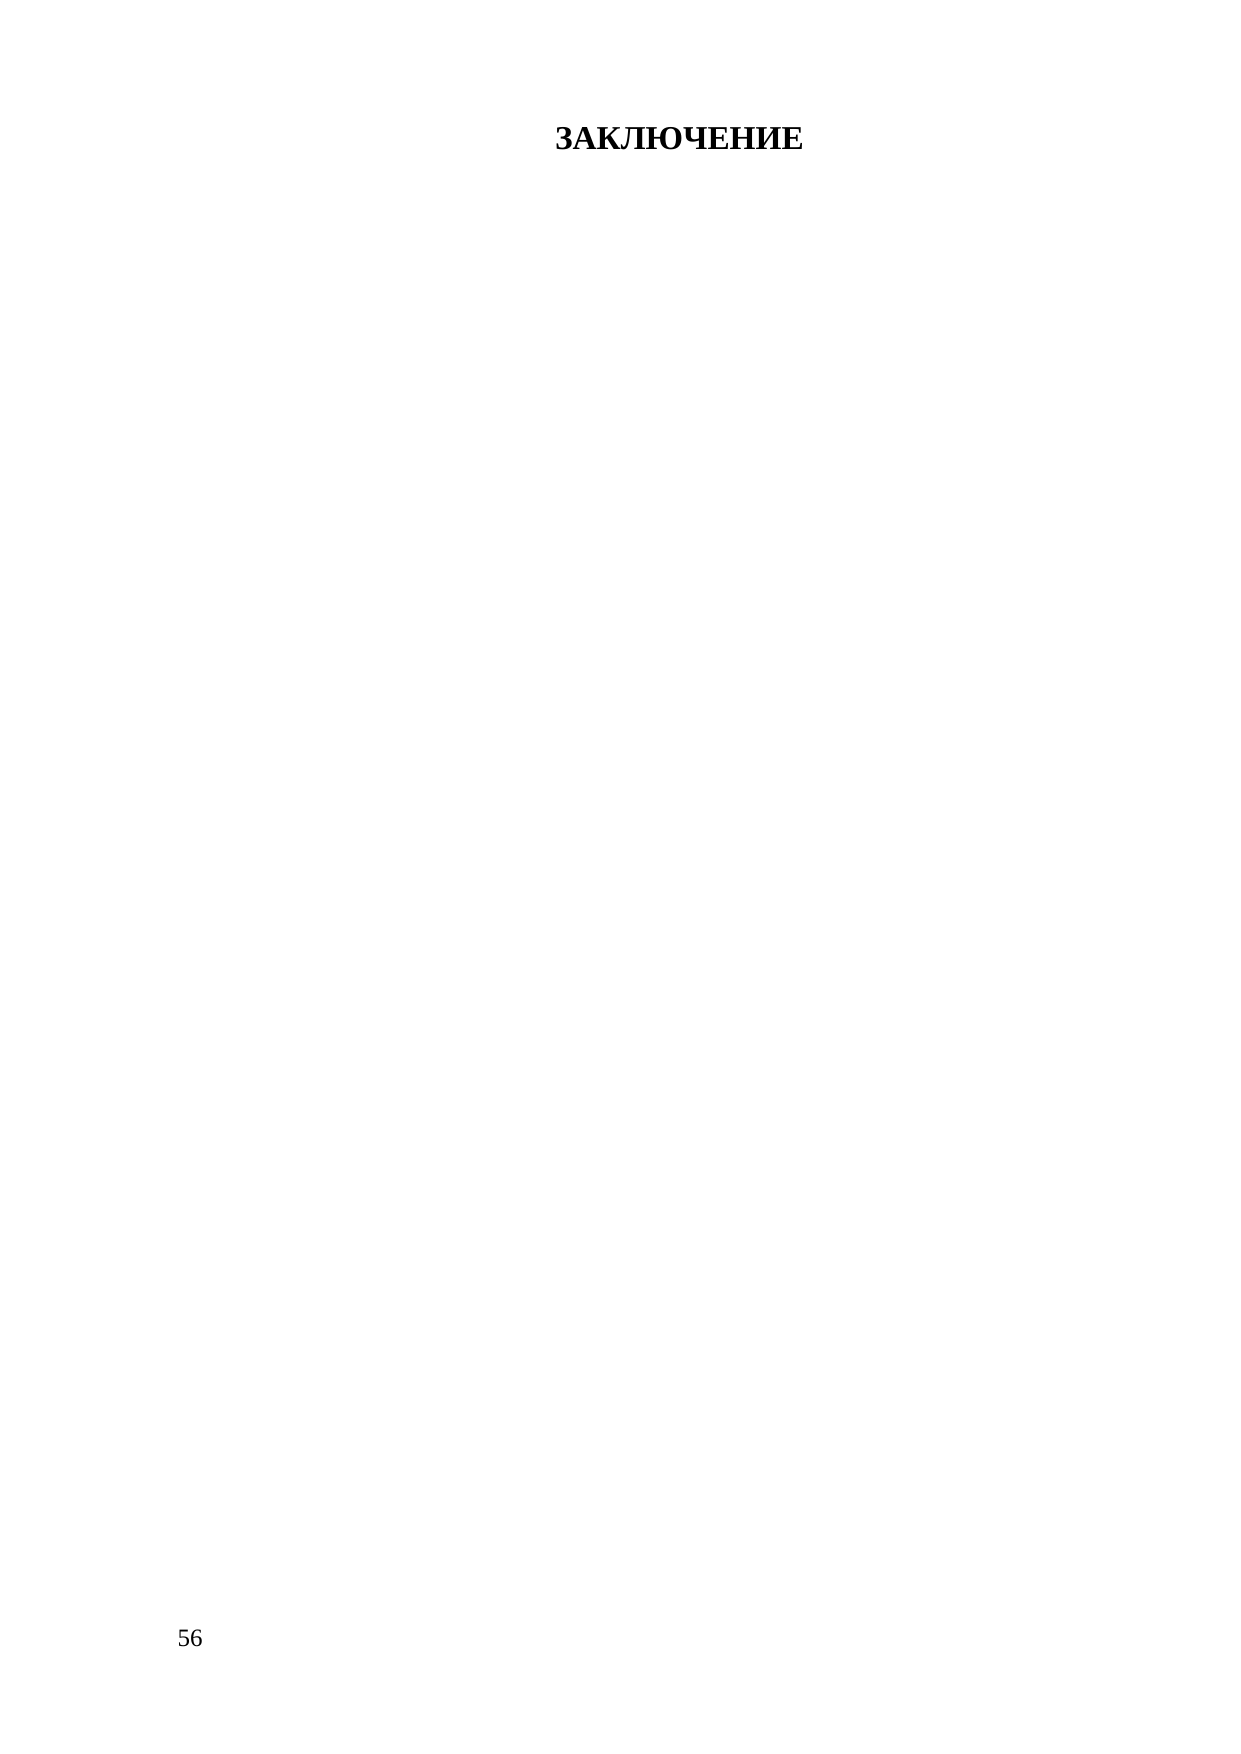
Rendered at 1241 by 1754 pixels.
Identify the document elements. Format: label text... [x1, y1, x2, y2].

subtitle ЗАКЛЮЧЕНИЕ [177, 118, 1181, 156]
